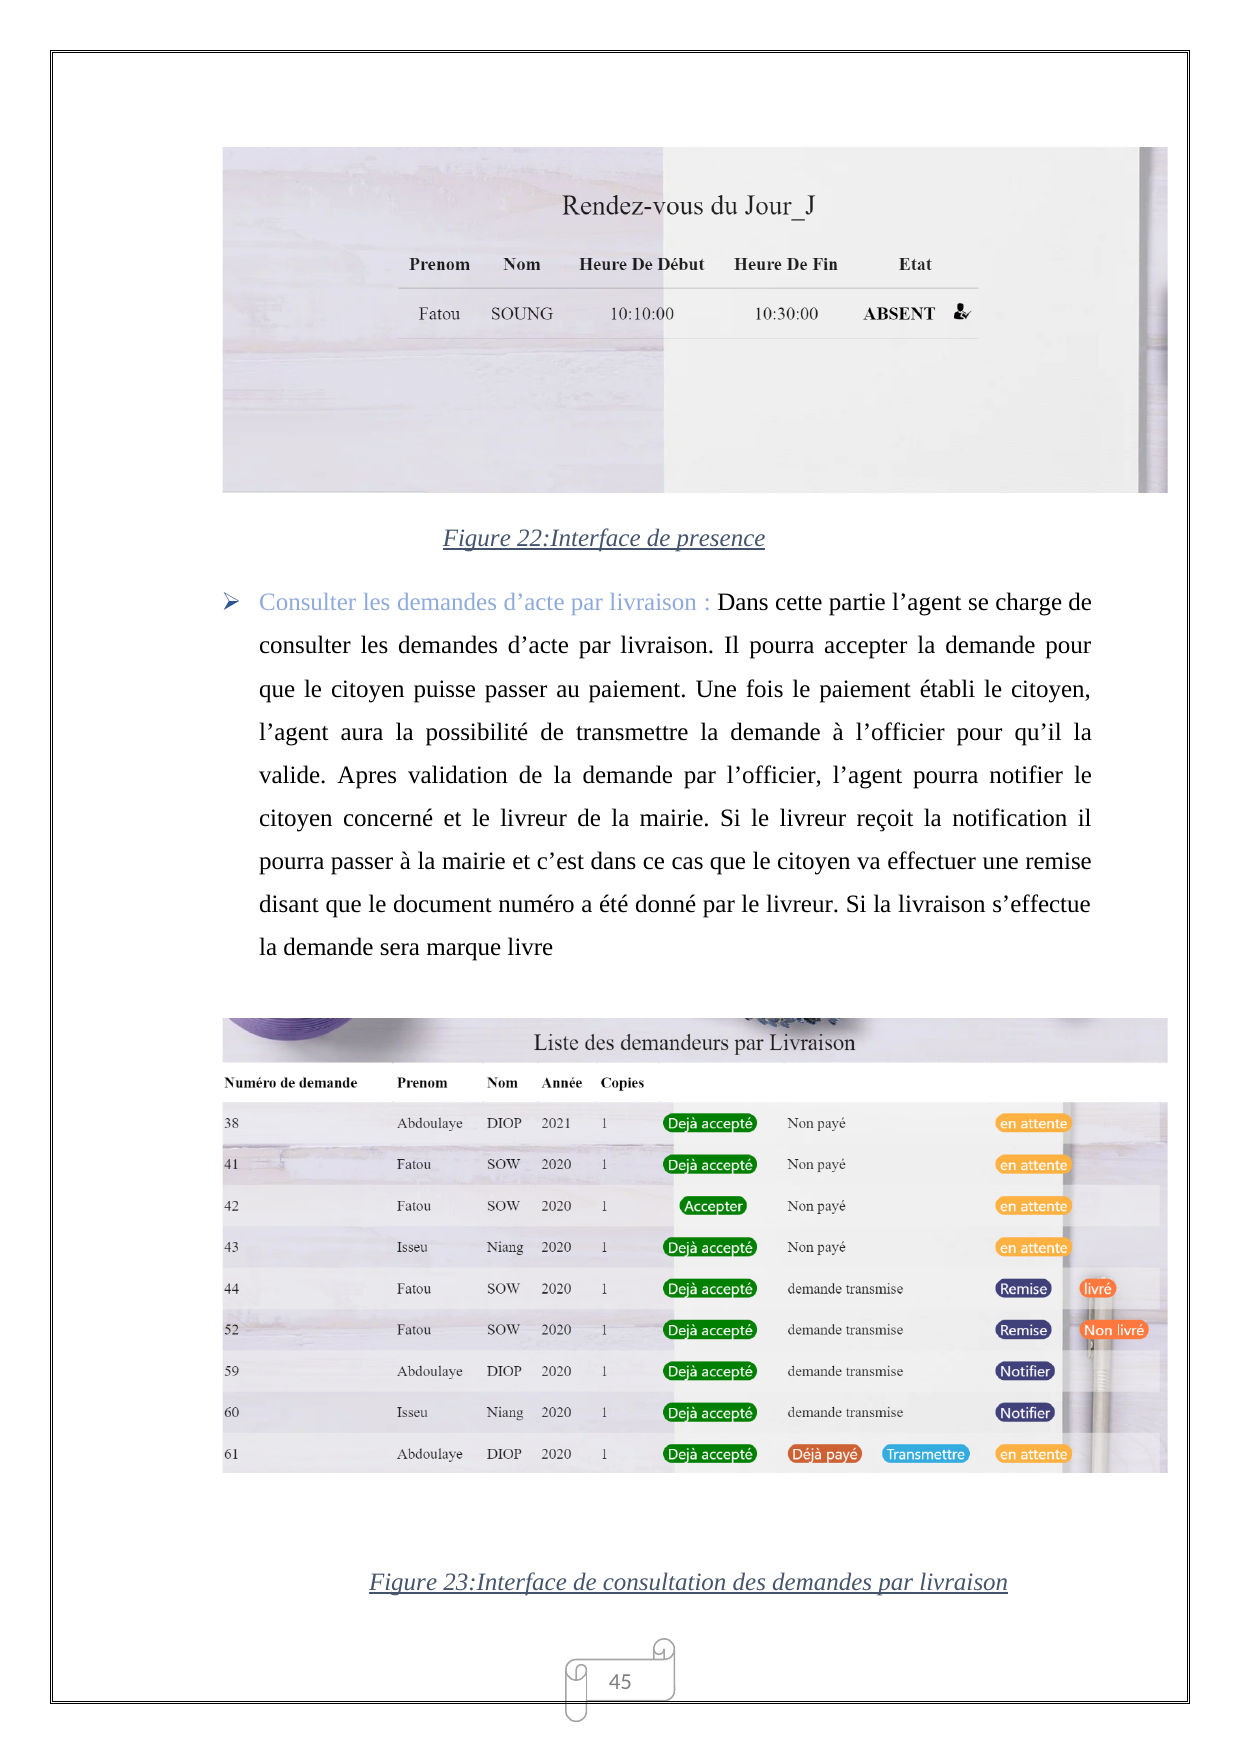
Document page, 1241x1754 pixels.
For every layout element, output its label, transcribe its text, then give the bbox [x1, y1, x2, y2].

list Consulter les demandes d’acte par livraison : Dans cette partie l’agent se charge de consulter les demandes d’acte par livraison. Il pourra accepter la demande pour que le citoyen puisse passer au paiement. Une fois le paiement établi le citoyen, l’agent aura la possibilité de transmettre la demande à l’officier pour qu’il la valide. Apres validation de la demande par l’officier, l’agent pourra notifier le citoyen concerné et le livreur de la mairie. Si le livreur reçoit la notification il pourra passer à la mairie et c’est dans ce cas que le citoyen va effectuer une remise disant que le document numéro a été donné par le livreur. Si la livraison s’effectue la demande sera marque livre [221, 587, 1093, 961]
picture [222, 1018, 1168, 1473]
picture [222, 147, 1168, 493]
